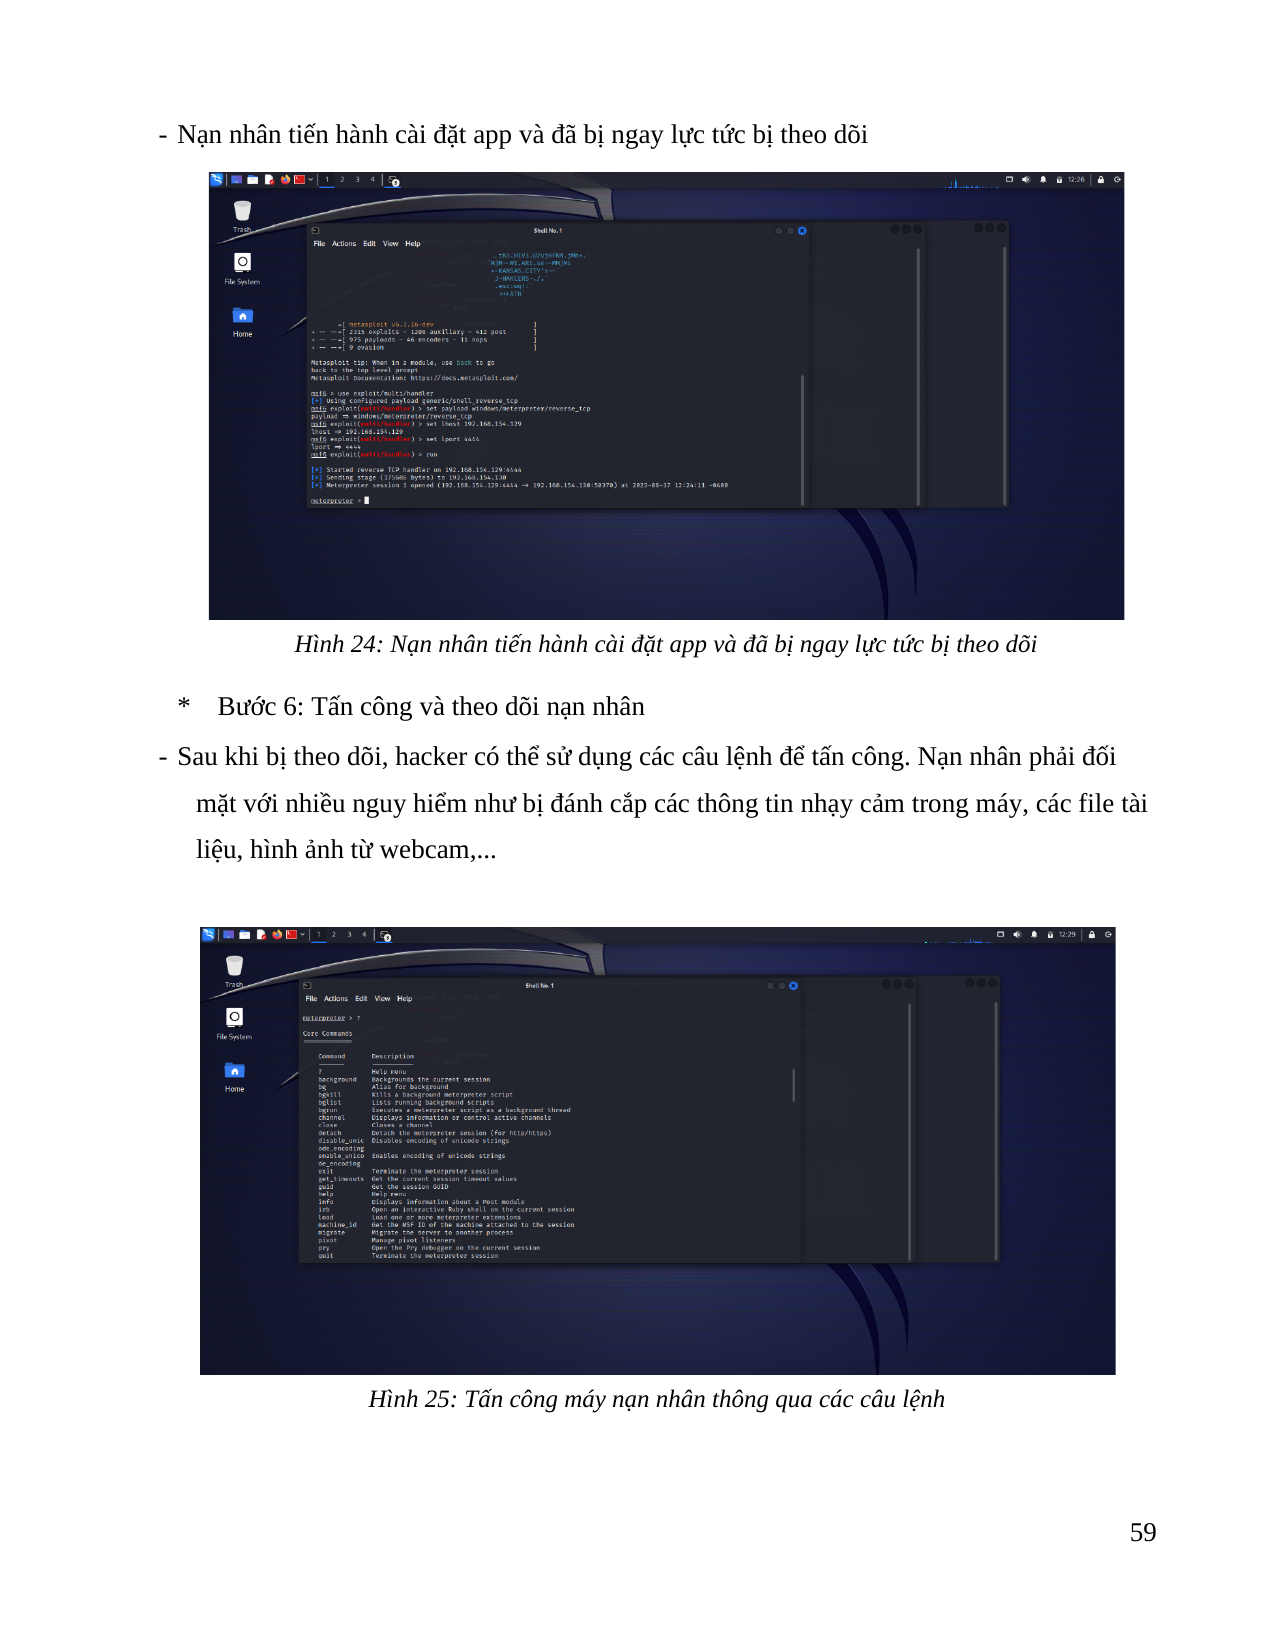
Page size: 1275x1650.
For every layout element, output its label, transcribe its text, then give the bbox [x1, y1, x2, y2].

picture [208, 172, 1125, 620]
list Nạn nhân tiến hành cài đặt app và đã bị ngay lực tức bị theo dõi [158, 118, 1156, 150]
list Sau khi bị theo dõi, hacker có thể sử dụng các câu lệnh để tấn công. Nạn nhân phải đối mặt với nhiều nguy hiểm như bị đánh cắp các thông tin nhạy cảm trong máy, các file tài liệu, hình ảnh từ webcam,... [158, 740, 1156, 865]
picture [200, 927, 1116, 1375]
